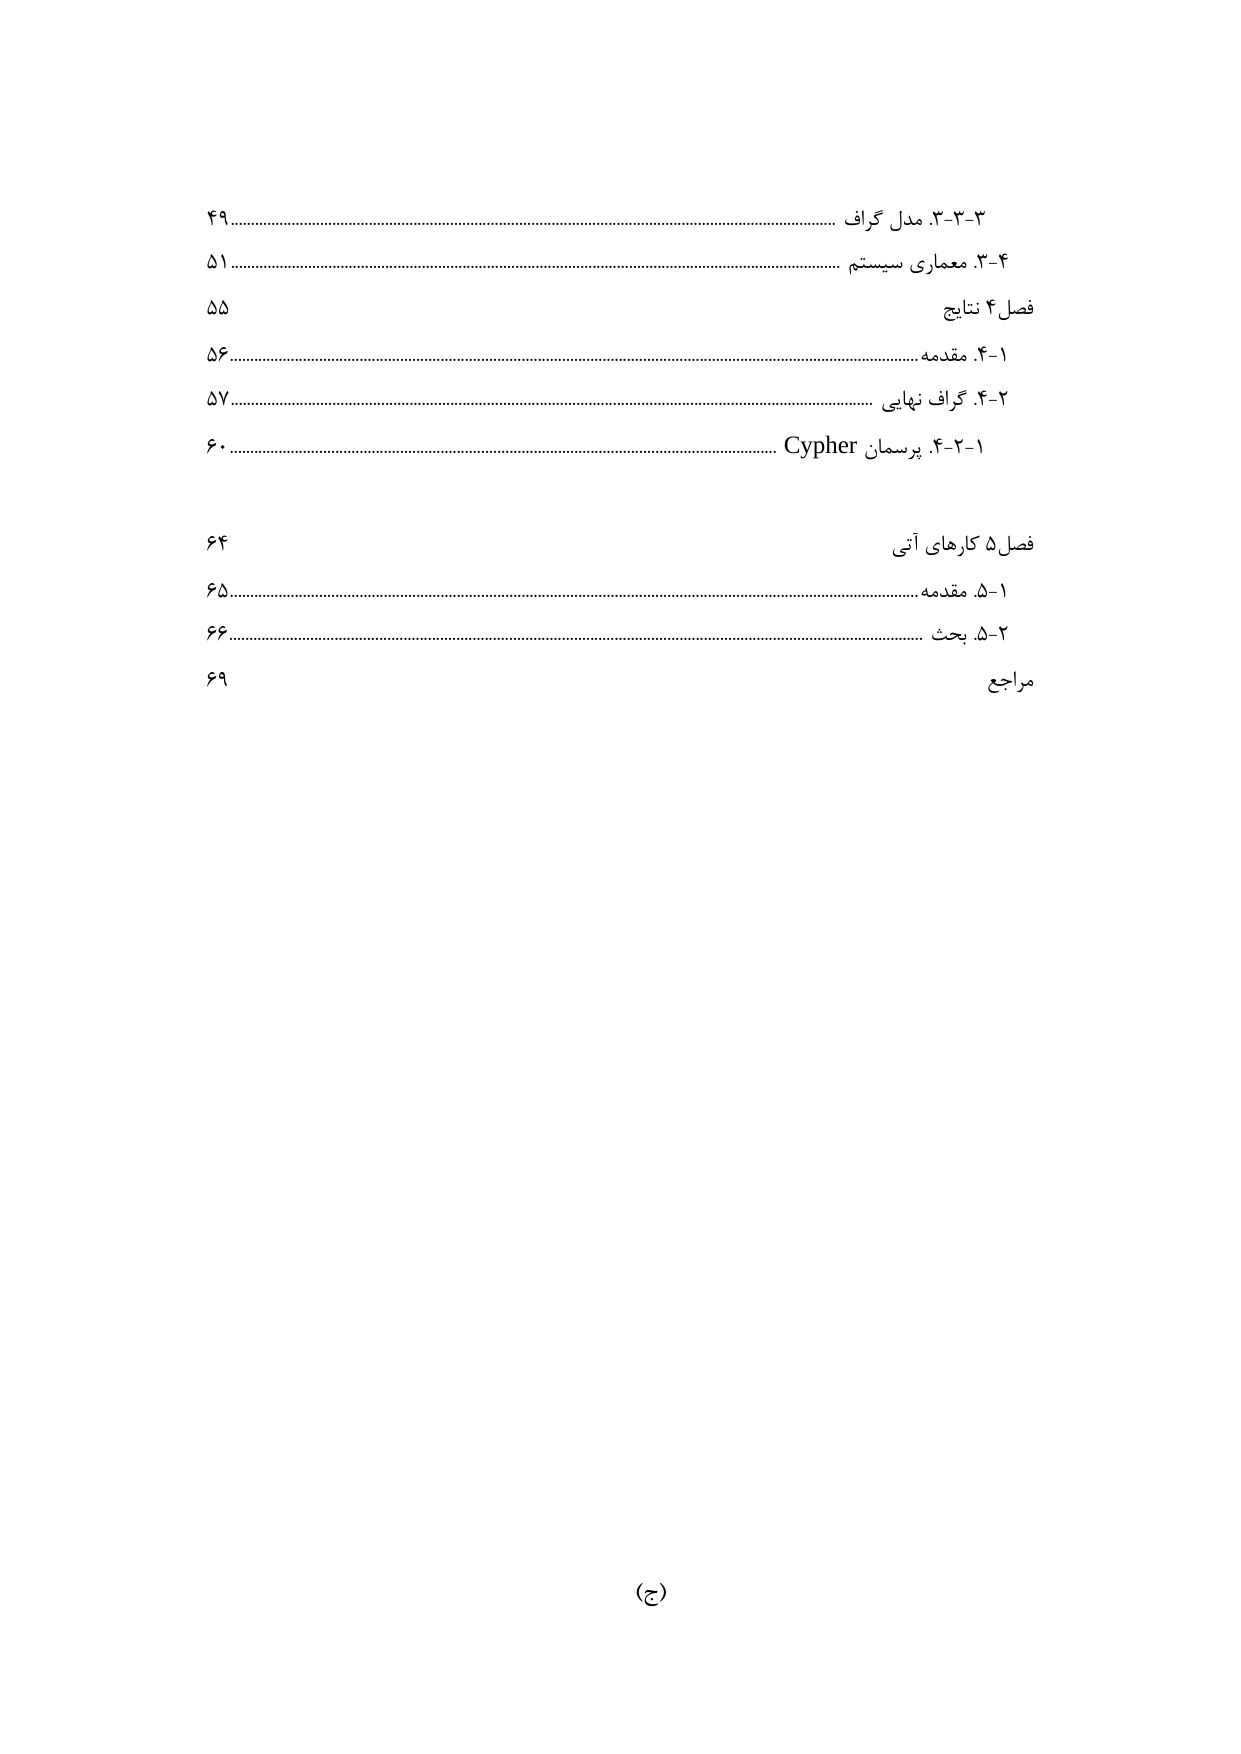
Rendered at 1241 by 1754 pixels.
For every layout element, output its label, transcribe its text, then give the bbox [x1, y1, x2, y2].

text 3-4. معماری سیستم 51 [147, 250, 1009, 273]
text 3-3-3. مدل گراف 49 [147, 207, 986, 229]
text 5-2. بحث 66 [147, 623, 1009, 645]
text 4-1. مقدمه 56 [147, 344, 1009, 366]
text 4-2. گراف نهایی 57 [147, 387, 1009, 409]
text 4-2-1. پرسمان Cypher 60 [147, 430, 986, 459]
text مراجع 69 [147, 670, 1033, 695]
text فصل4 نتایج 55 [147, 298, 1033, 323]
text 5-1. مقدمه 65 [147, 579, 1009, 602]
text فصل5 کارهای آتی 64 [147, 534, 1033, 559]
